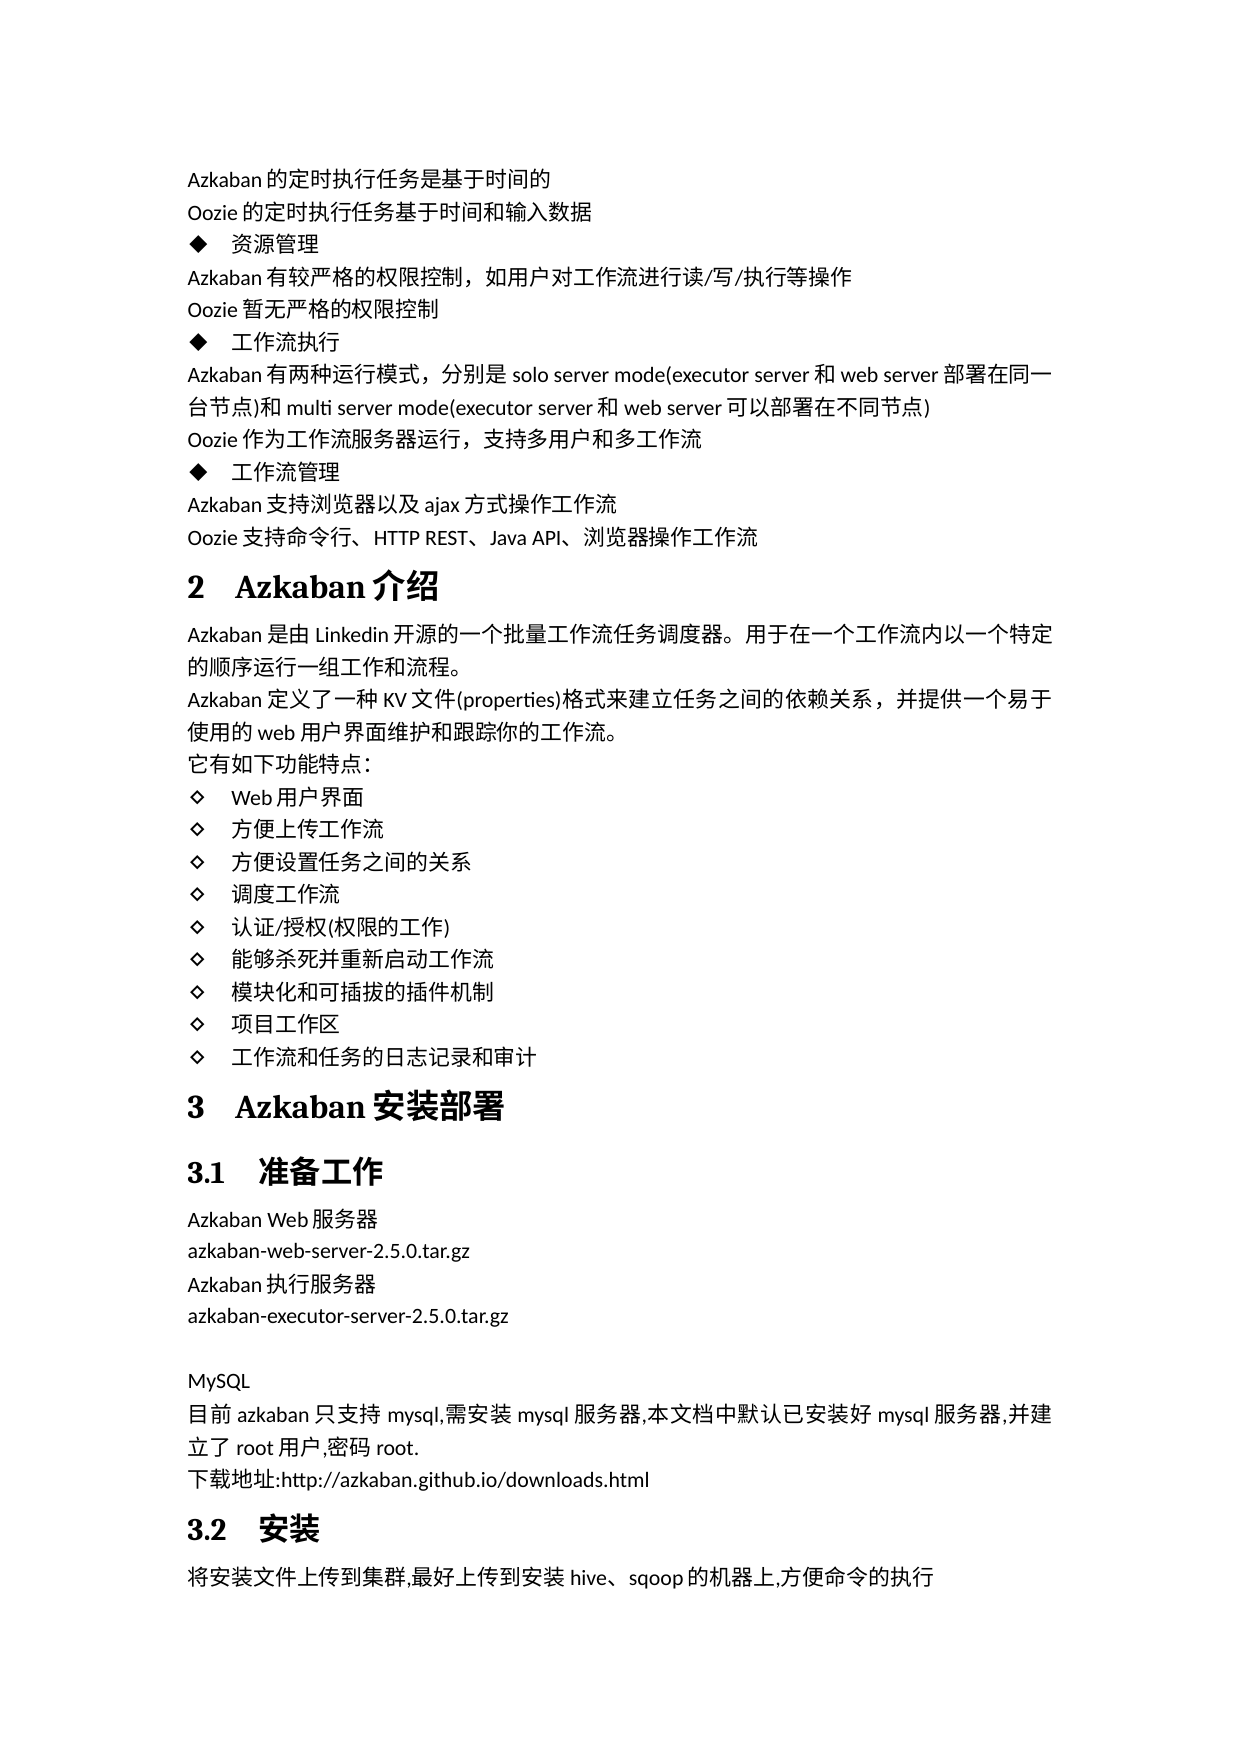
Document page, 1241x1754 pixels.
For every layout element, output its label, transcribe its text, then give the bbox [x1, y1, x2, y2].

text 下载地址:http://azkaban.github.io/downloads.html [187, 1462, 1053, 1494]
text Azkaban支持浏览器以及ajax方式操作工作流 [187, 487, 1053, 519]
subtitle Azkaban安装部署 [187, 1072, 1053, 1137]
subtitle 安装 [187, 1494, 1053, 1559]
text Azkaban执行服务器 [187, 1267, 1053, 1299]
list 方便设置任务之间的关系 [187, 844, 1053, 877]
list 模块化和可插拔的插件机制 [187, 974, 1053, 1007]
list 工作流执行 [187, 324, 1053, 357]
list Web用户界面 [187, 779, 1053, 812]
subtitle Azkaban介绍 [187, 552, 1053, 617]
text 目前azkaban只支持 mysql,需安装mysql服务器,本文档中默认已安装好mysql服务器,并建立了 root用户,密码 root. [187, 1397, 1053, 1462]
text Azkaban有两种运行模式，分别是solo server mode(executor server和web server部署在同一台节点)和multi server mode(executor server和web server可以部署在不同节点) [187, 357, 1053, 422]
list 工作流管理 [187, 454, 1053, 487]
text Oozie作为工作流服务器运行，支持多用户和多工作流 [187, 422, 1053, 454]
subtitle 准备工作 [187, 1137, 1053, 1202]
list 能够杀死并重新启动工作流 [187, 942, 1053, 974]
text Azkaban的定时执行任务是基于时间的 [187, 162, 1053, 194]
text 将安装文件上传到集群,最好上传到安装 hive、sqoop的机器上,方便命令的执行 [187, 1559, 1053, 1592]
text Azkaban Web服务器 [187, 1202, 1053, 1234]
text Azkaban定义了一种KV文件(properties)格式来建立任务之间的依赖关系，并提供一个易于使用的web用户界面维护和跟踪你的工作流。 [187, 682, 1053, 747]
list 资源管理 [187, 227, 1053, 259]
text Oozie暂无严格的权限控制 [187, 292, 1053, 324]
text 它有如下功能特点： [187, 747, 1053, 779]
text azkaban-executor-server-2.5.0.tar.gz [187, 1299, 1053, 1332]
text Azkaban是由Linkedin开源的一个批量工作流任务调度器。用于在一个工作流内以一个特定的顺序运行一组工作和流程。 [187, 617, 1053, 682]
list 调度工作流 [187, 877, 1053, 909]
text Oozie支持命令行、HTTP REST、Java API、浏览器操作工作流 [187, 519, 1053, 552]
list 项目工作区 [187, 1007, 1053, 1039]
list 认证/授权(权限的工作) [187, 909, 1053, 942]
list 方便上传工作流 [187, 812, 1053, 844]
text Oozie的定时执行任务基于时间和输入数据 [187, 194, 1053, 227]
text azkaban-web-server-2.5.0.tar.gz [187, 1234, 1053, 1267]
text Azkaban有较严格的权限控制，如用户对工作流进行读/写/执行等操作 [187, 259, 1053, 292]
list 工作流和任务的日志记录和审计 [187, 1039, 1053, 1072]
text MySQL [187, 1364, 1053, 1397]
